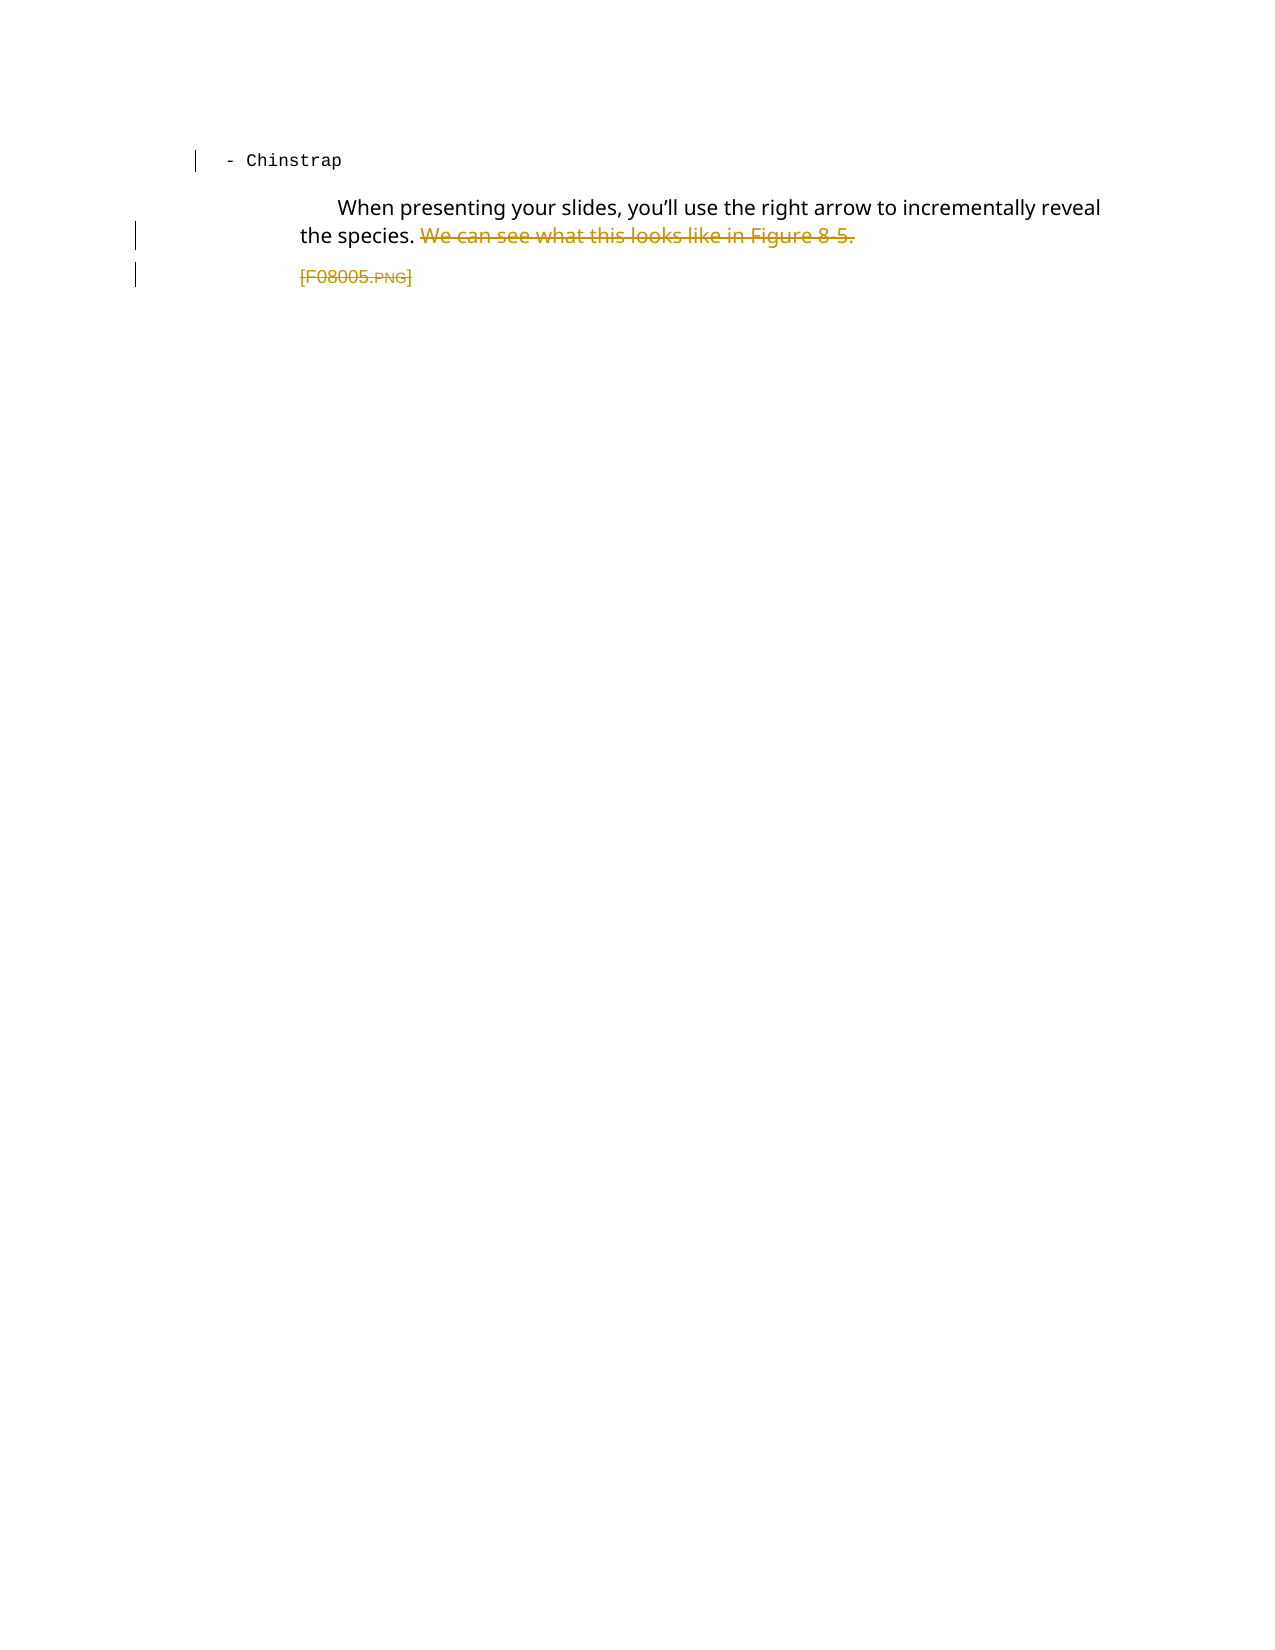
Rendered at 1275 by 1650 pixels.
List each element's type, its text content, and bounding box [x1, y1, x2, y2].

text When presenting your slides, you’ll use the right arrow to incrementally reveal the species. [300, 193, 1125, 249]
text - Chinstrap [196, 150, 1125, 172]
